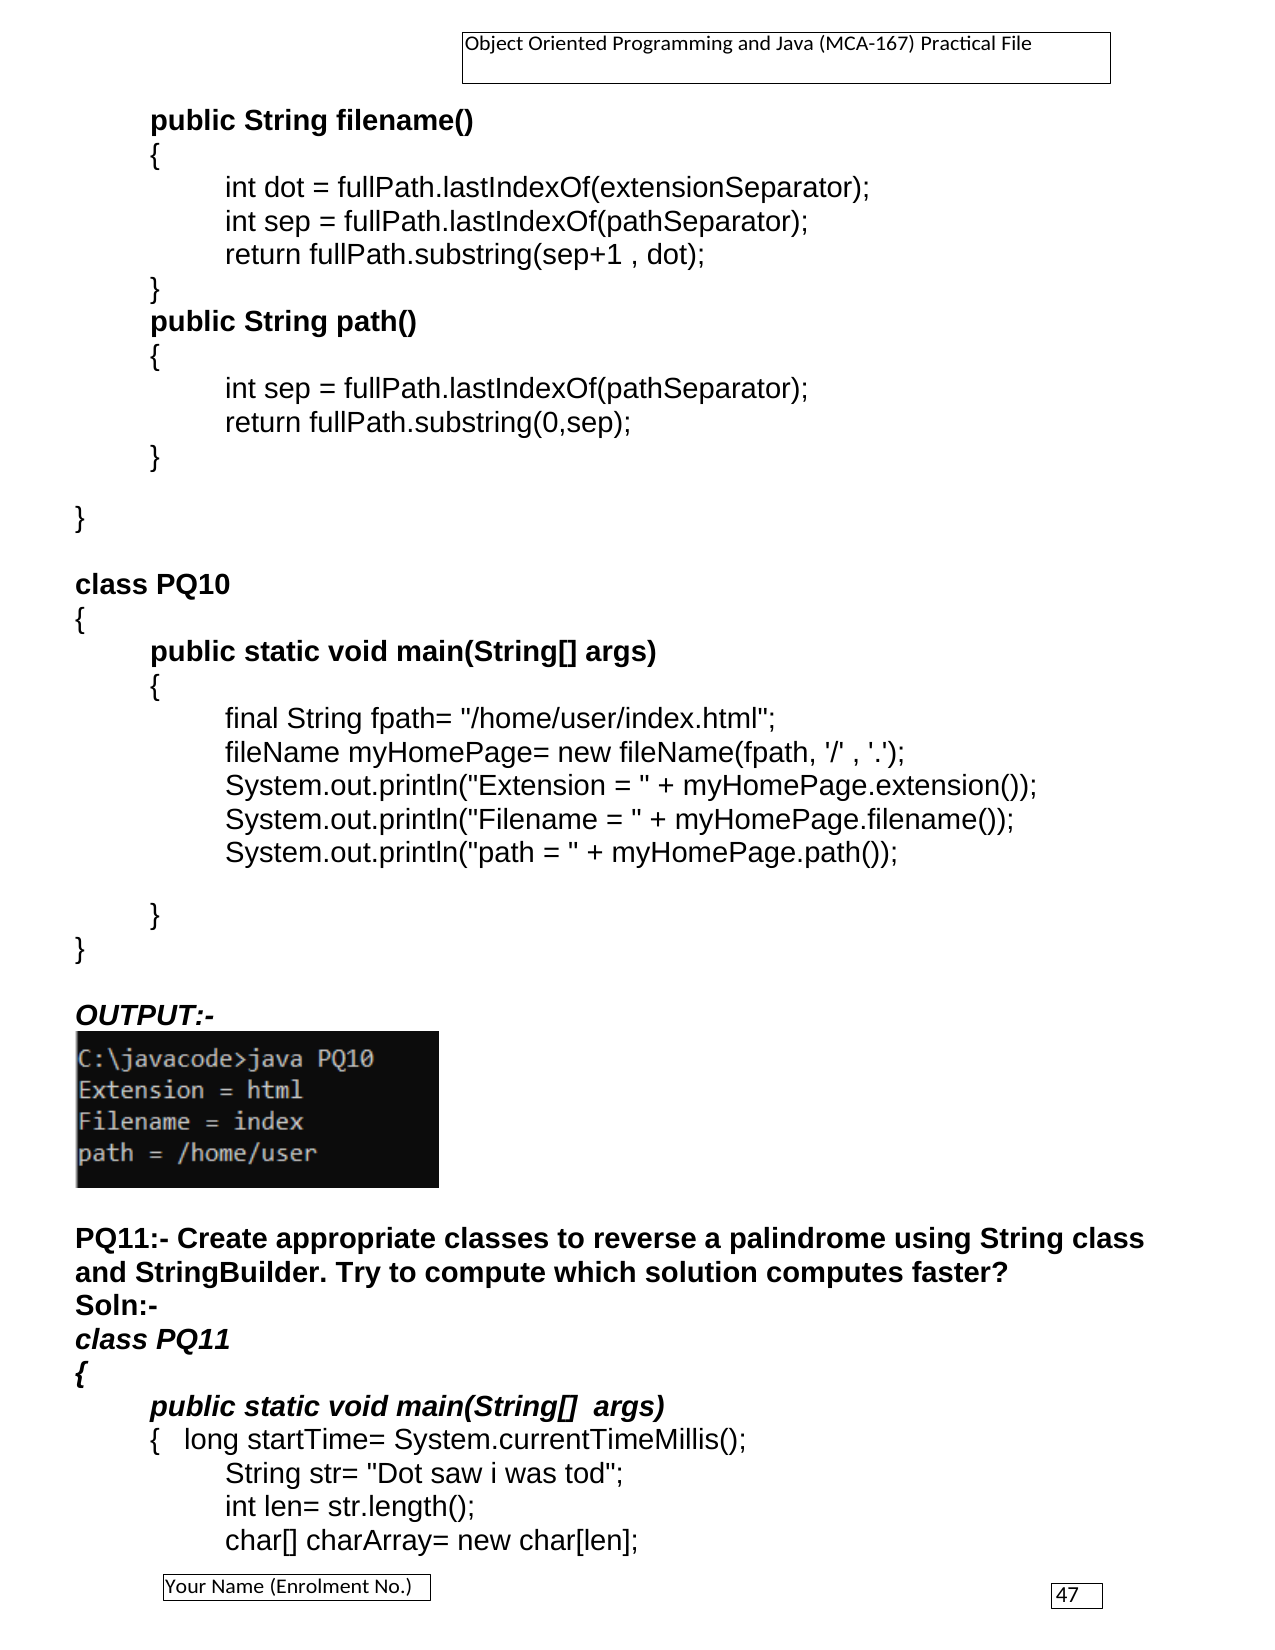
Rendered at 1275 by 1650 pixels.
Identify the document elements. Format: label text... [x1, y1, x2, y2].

text String str= "Dot saw i was tod"; [75, 1456, 1200, 1489]
text { long startTime= System.currentTimeMillis(); [75, 1422, 1200, 1456]
text { [75, 338, 1200, 371]
text class PQ11 [75, 1322, 1200, 1355]
text System.out.println("path = " + myHomePage.path()); [75, 836, 1200, 869]
text final String fpath= "/home/user/index.html"; [75, 701, 1200, 735]
text fileName myHomePage= new fileName(fpath, '/' , '.'); [75, 735, 1200, 768]
text public static void main(String[] args) [75, 634, 1200, 668]
text } [75, 931, 1200, 964]
text int dot = fullPath.lastIndexOf(extensionSeparator); [75, 170, 1200, 204]
text public String path() [75, 304, 1200, 338]
text { [75, 1355, 1200, 1389]
text } [75, 438, 1200, 472]
text } [75, 500, 1200, 534]
text { [75, 137, 1200, 170]
picture [75, 1031, 439, 1188]
text return fullPath.substring(sep+1 , dot); [75, 237, 1200, 271]
text return fullPath.substring(0,sep); [75, 405, 1200, 438]
text { [75, 668, 1200, 701]
text { [75, 601, 1200, 634]
text class PQ10 [75, 567, 1200, 601]
text } [75, 897, 1200, 931]
text Soln:- [75, 1288, 1200, 1322]
text public String filename() [75, 103, 1200, 137]
text int sep = fullPath.lastIndexOf(pathSeparator); [75, 204, 1200, 237]
text } [75, 271, 1200, 304]
text int len= str.length(); [75, 1489, 1200, 1523]
text System.out.println("Filename = " + myHomePage.filename()); [75, 802, 1200, 836]
text OUTPUT:- [75, 998, 1200, 1031]
text char[] charArray= new char[len]; [75, 1523, 1200, 1556]
text System.out.println("Extension = " + myHomePage.extension()); [75, 768, 1200, 802]
text public static void main(String[] args) [75, 1389, 1200, 1422]
text int sep = fullPath.lastIndexOf(pathSeparator); [75, 371, 1200, 405]
text PQ11:- Create appropriate classes to reverse a palindrome using String class and StringBuilder. Try to compute which solution computes faster? [75, 1221, 1200, 1288]
